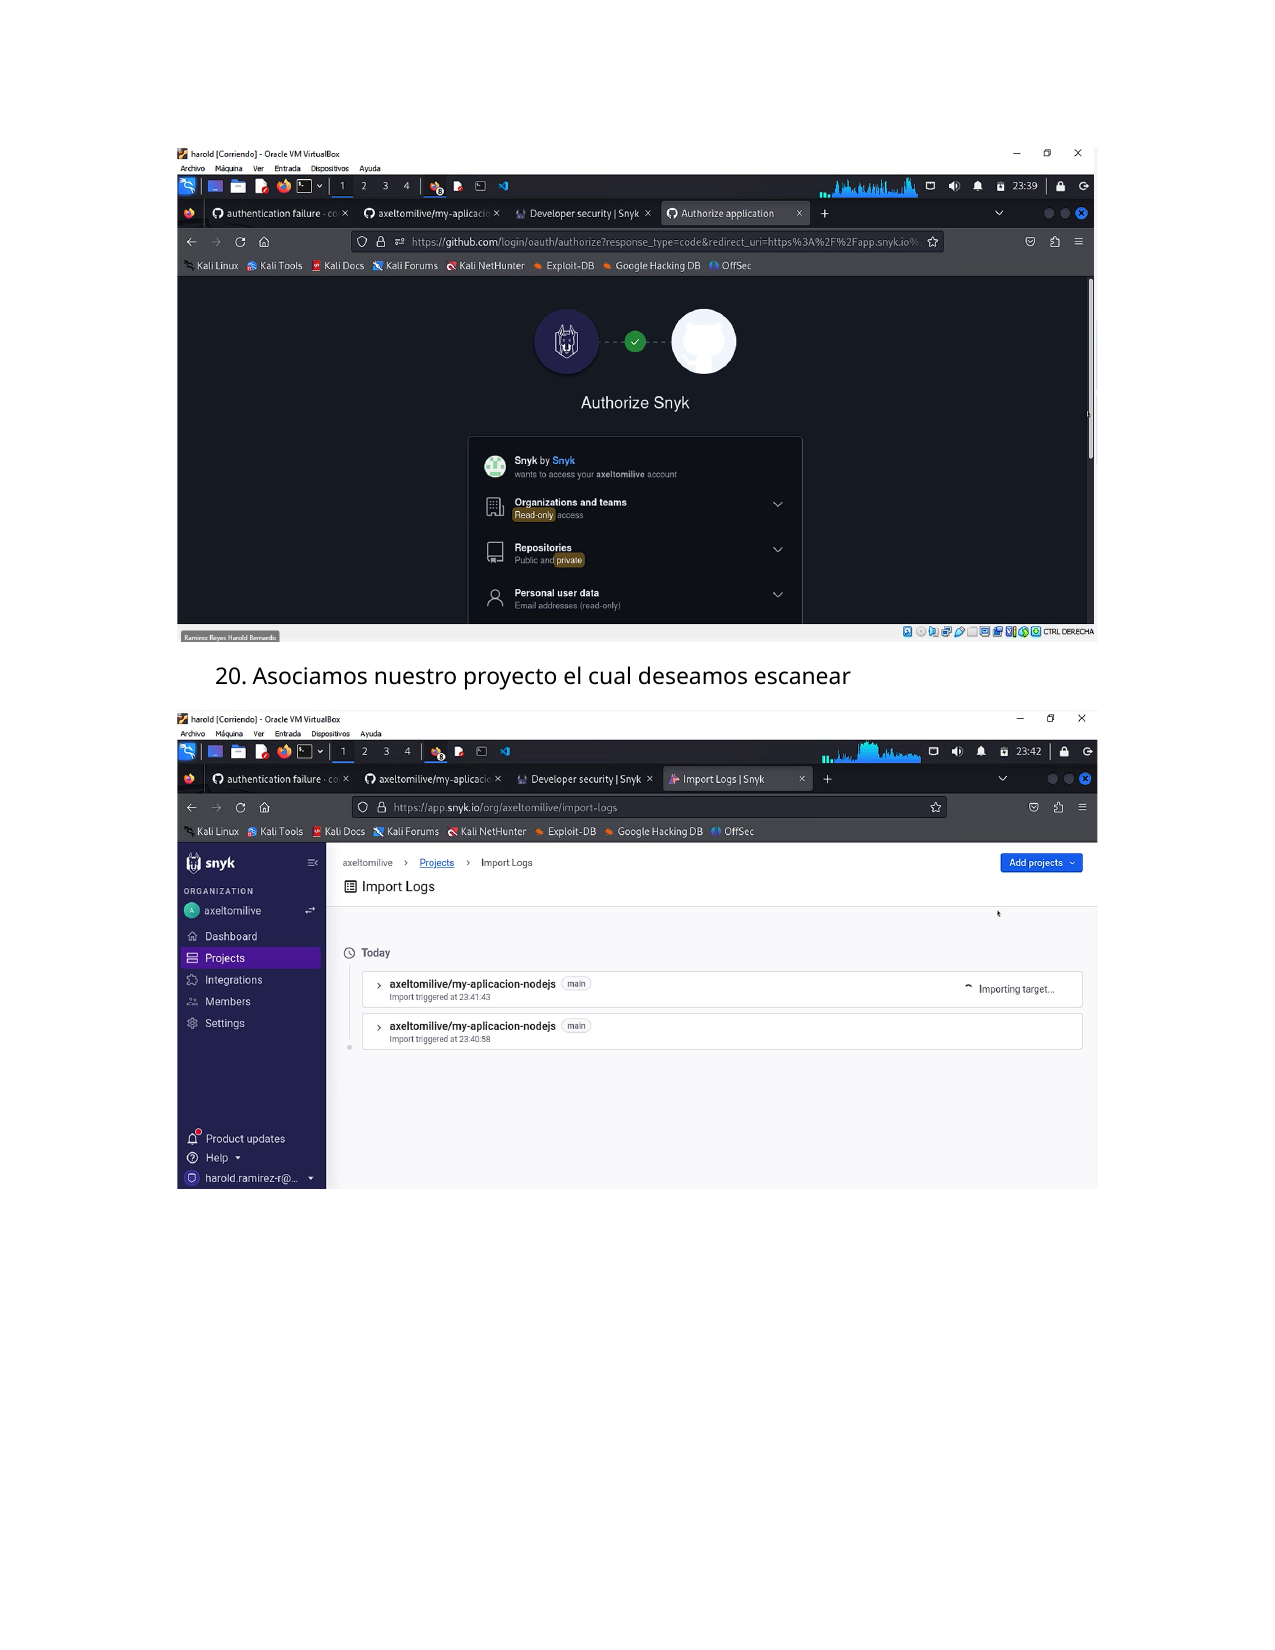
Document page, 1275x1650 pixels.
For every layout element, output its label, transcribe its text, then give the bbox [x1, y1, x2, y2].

picture [177, 710, 1098, 1189]
list Asociamos nuestro proyecto el cual deseamos escanear [215, 660, 1098, 692]
picture [177, 147, 1098, 642]
